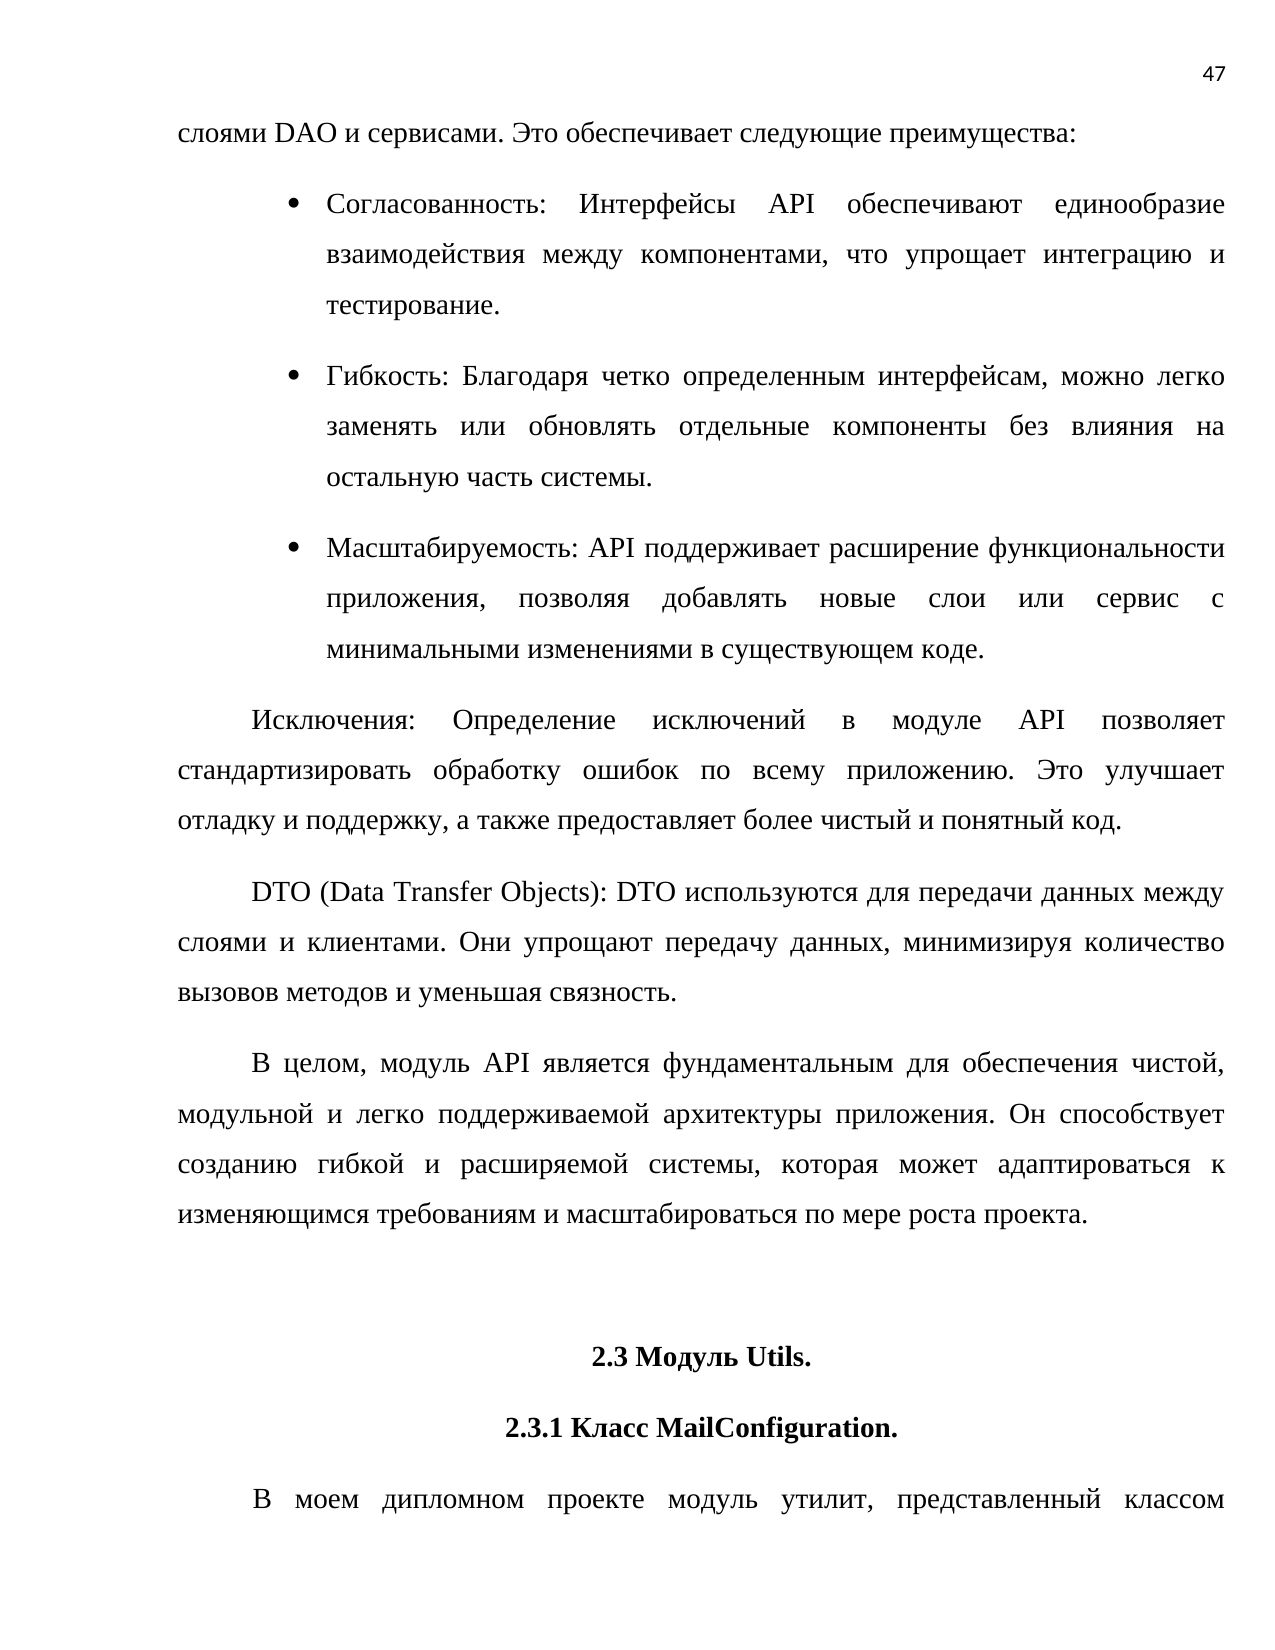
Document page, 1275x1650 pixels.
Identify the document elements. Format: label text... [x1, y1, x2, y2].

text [177, 115, 1226, 149]
text 2.3 Модуль Utils. [177, 1339, 1226, 1372]
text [177, 1481, 1226, 1514]
list Гибкость: Благодаря четко определенным интерфейсам, можно легко заменять или обновлять отдельные компоненты без влияния на остальную часть системы. [289, 358, 1226, 492]
list Масштабируемость: API поддерживает расширение функциональности приложения, позволяя добавлять новые слои или сервис с минимальными изменениями в существующем коде. [289, 530, 1226, 664]
text Исключения: Определение исключений в модуле API позволяет стандартизировать обработку ошибок по всему приложению. Это улучшает отладку и поддержку, а также предоставляет более чистый и понятный код. [177, 702, 1226, 836]
text DTO (Data Transfer Objects): DTO используются для передачи данных между слоями и клиентами. Они упрощают передачу данных, минимизируя количество вызовов методов и уменьшая связность. [177, 874, 1226, 1008]
list Согласованность: Интерфейсы API обеспечивают единообразие взаимодействия между компонентами, что упрощает интеграцию и тестирование. [289, 186, 1226, 321]
text В целом, модуль API является фундаментальным для обеспечения чистой, модульной и легко поддерживаемой архитектуры приложения. Он способствует созданию гибкой и расширяемой системы, которая может адаптироваться к изменяющимся требованиям и масштабироваться по мере роста проекта. [177, 1045, 1226, 1230]
text 2.3.1 Класс MailConfiguration. [177, 1410, 1226, 1443]
